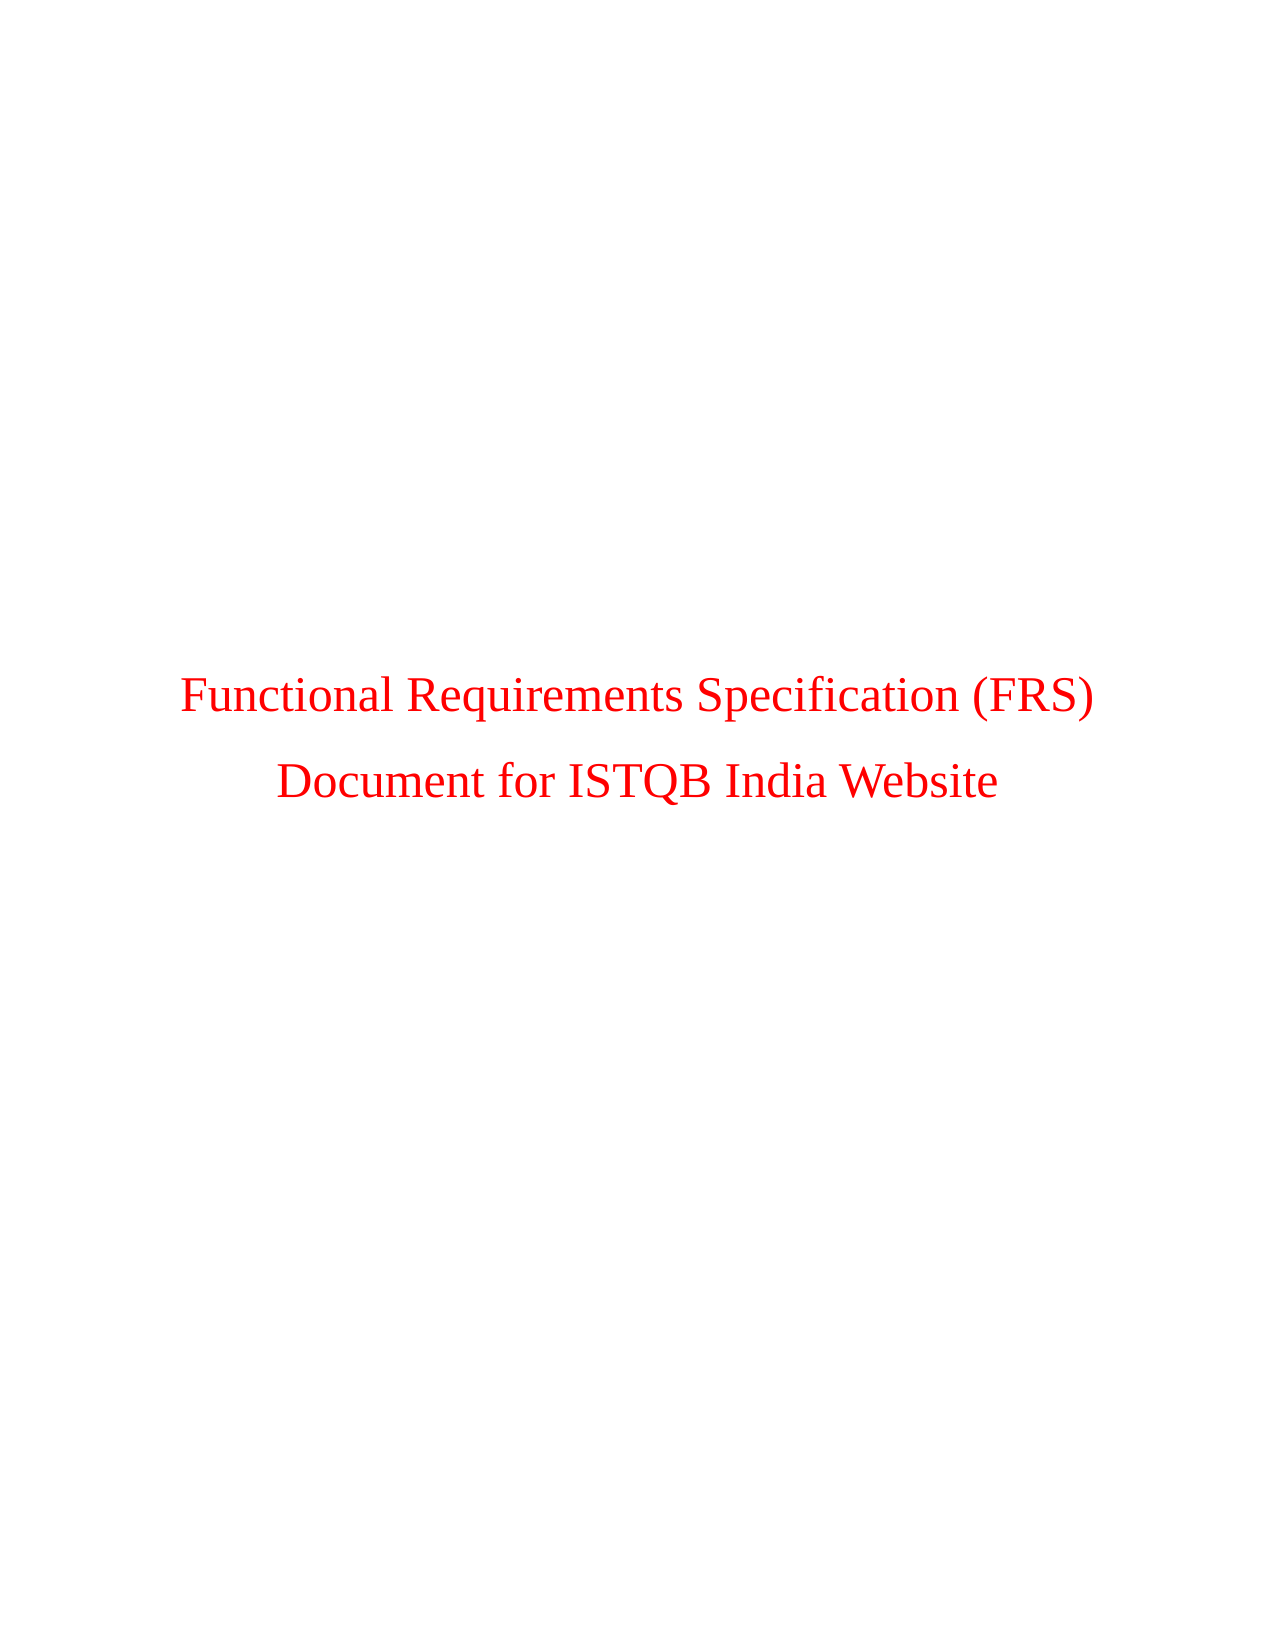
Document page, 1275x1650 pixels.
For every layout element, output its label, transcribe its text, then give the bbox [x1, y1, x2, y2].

text Functional Requirements Specification (FRS) Document for ISTQB India Website [150, 664, 1125, 808]
